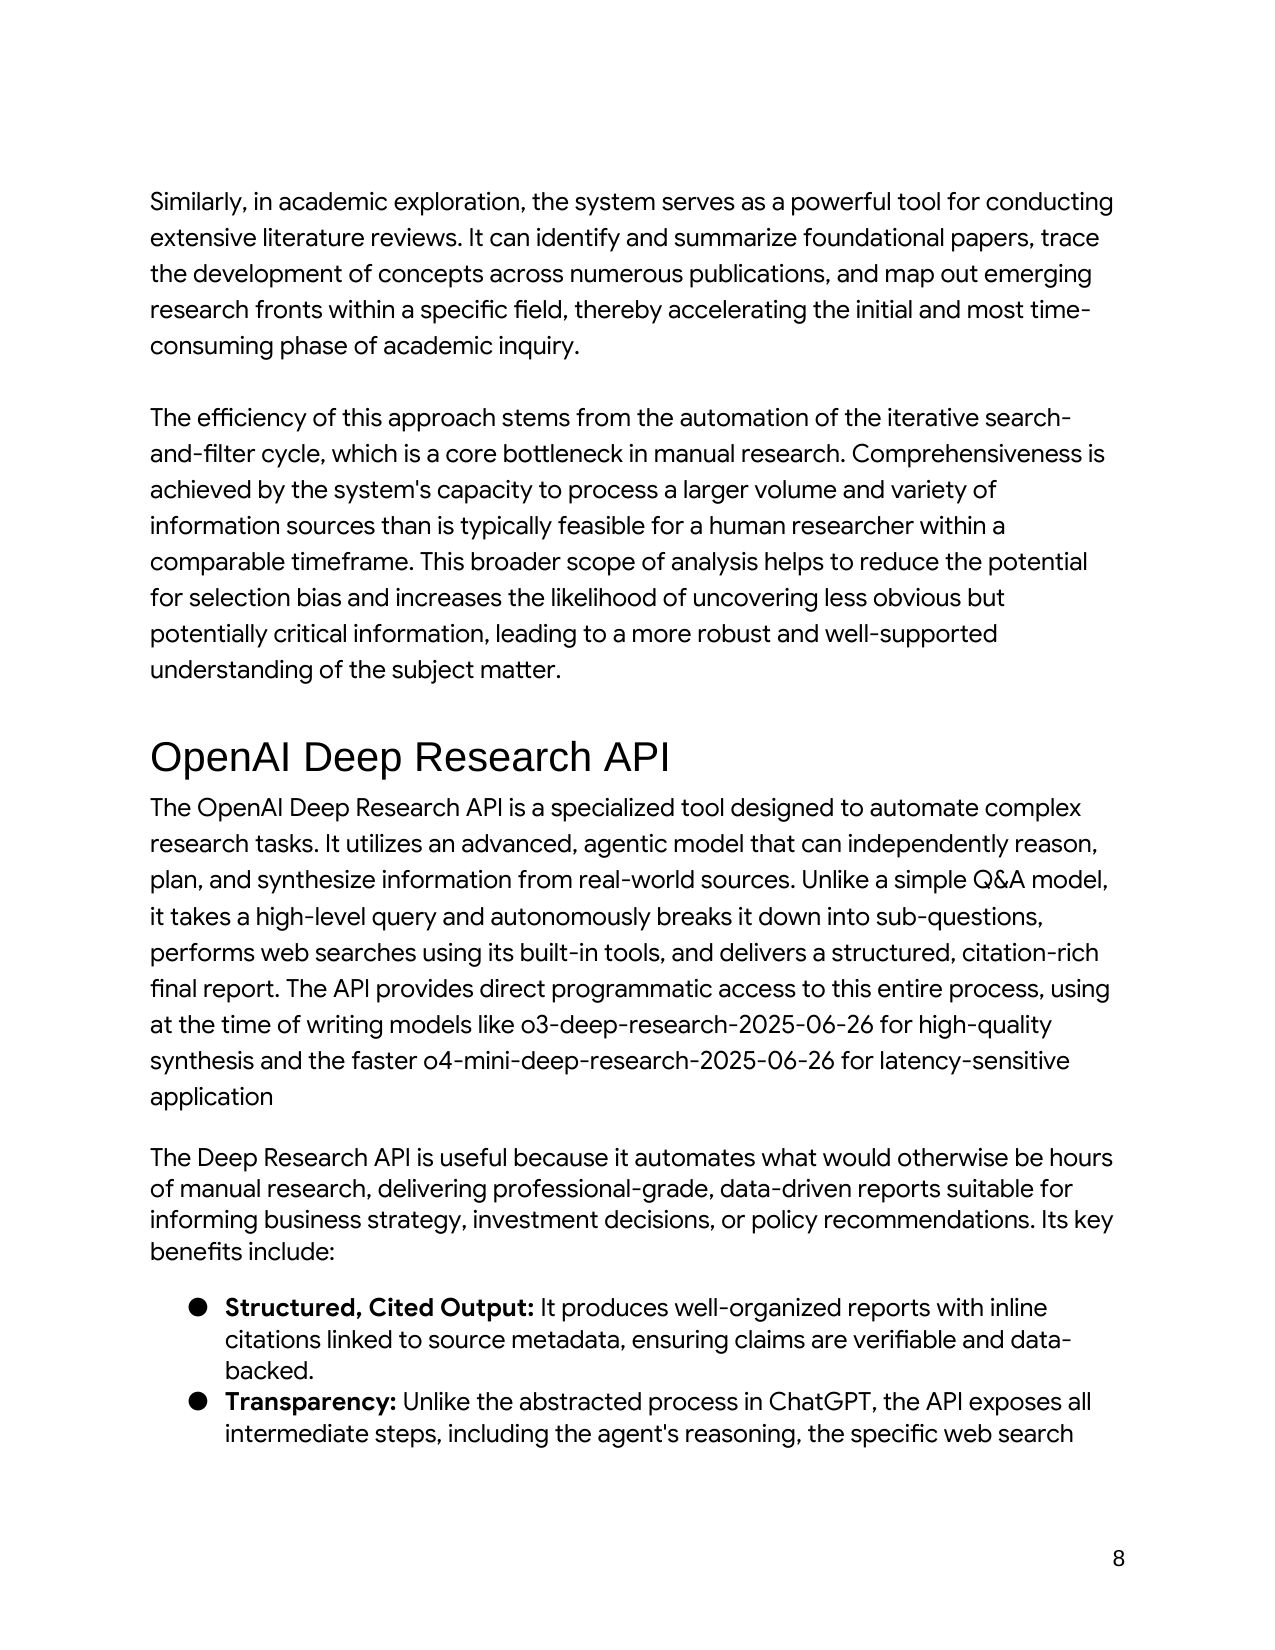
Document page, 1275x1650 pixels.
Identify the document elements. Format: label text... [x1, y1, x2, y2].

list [187, 1387, 1125, 1449]
text The Deep Research API is useful because it automates what would otherwise be hours of manual research, delivering professional-grade, data-driven reports suitable for informing business strategy, investment decisions, or policy recommendations. Its key benefits include: [150, 1142, 1125, 1267]
subtitle OpenAI Deep Research API [150, 732, 1125, 780]
text The efficiency of this approach stems from the automation of the iterative search-and-filter cycle, which is a core bottleneck in manual research. Comprehensiveness is achieved by the system's capacity to process a larger volume and variety of information sources than is typically feasible for a human researcher within a comparable timeframe. This broader scope of analysis helps to reduce the potential for selection bias and increases the likelihood of uncovering less obvious but potentially critical information, leading to a more robust and well-supported understanding of the subject matter. [150, 402, 1125, 686]
text Similarly, in academic exploration, the system serves as a powerful tool for conducting extensive literature reviews. It can identify and summarize foundational papers, trace the development of concepts across numerous publications, and map out emerging research fronts within a specific field, thereby accelerating the initial and most time-consuming phase of academic inquiry. [150, 186, 1125, 362]
text The OpenAI Deep Research API is a specialized tool designed to automate complex research tasks. It utilizes an advanced, agentic model that can independently reason, plan, and synthesize information from real-world sources. Unlike a simple Q&A model, it takes a high-level query and autonomously breaks it down into sub-questions, performs web searches using its built-in tools, and delivers a structured, citation-rich final report. The API provides direct programmatic access to this entire process, using at the time of writing models like o3-deep-research-2025-06-26 for high-quality synthesis and the faster o4-mini-deep-research-2025-06-26 for latency-sensitive application [150, 793, 1125, 1112]
list Structured, Cited Output: It produces well-organized reports with inline citations linked to source metadata, ensuring claims are verifiable and data-backed. [187, 1292, 1125, 1387]
